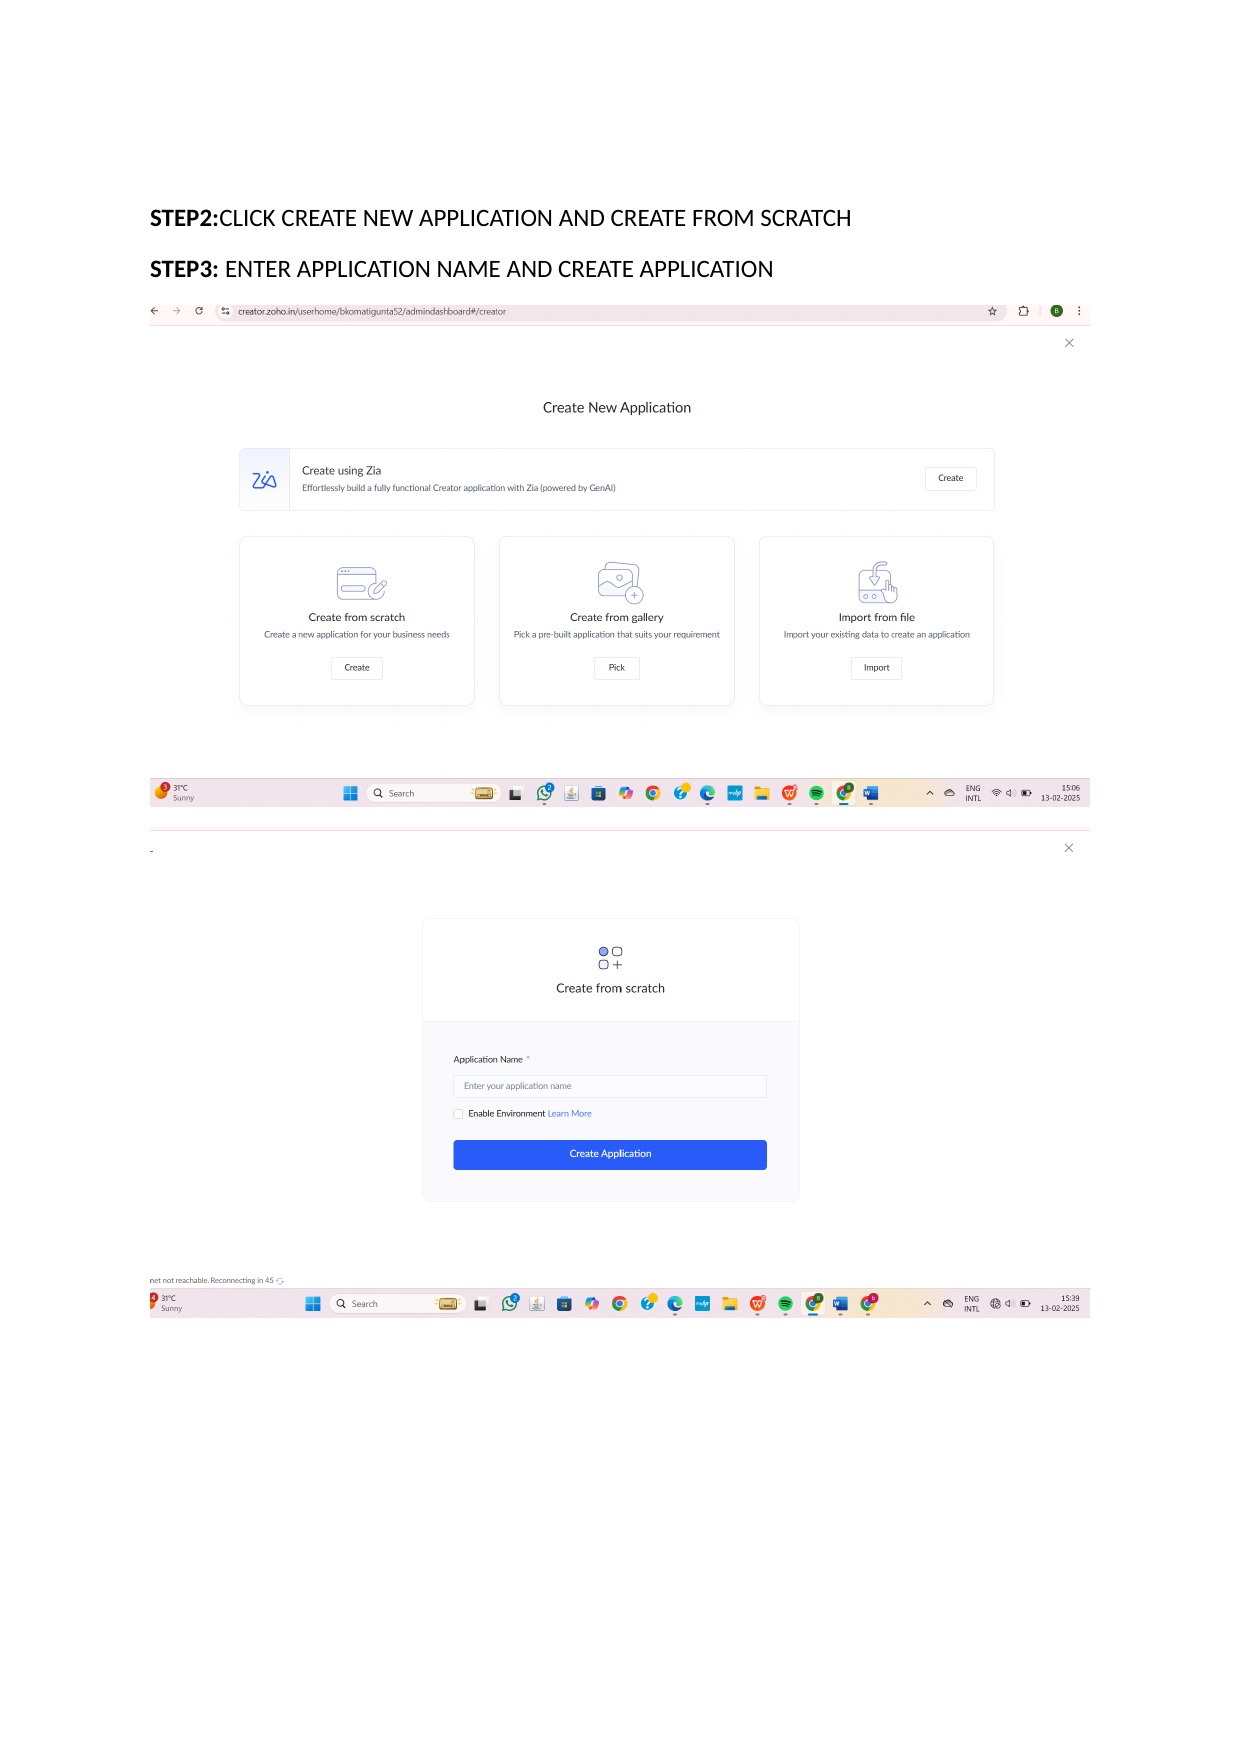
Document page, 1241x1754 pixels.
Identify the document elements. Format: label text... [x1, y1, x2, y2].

text STEP2:CLICK CREATE NEW APPLICATION AND CREATE FROM SCRATCH [150, 202, 1090, 232]
picture [150, 827, 1091, 1318]
text STEP3: ENTER APPLICATION NAME AND CREATE APPLICATION [150, 253, 1090, 284]
picture [150, 305, 1091, 807]
